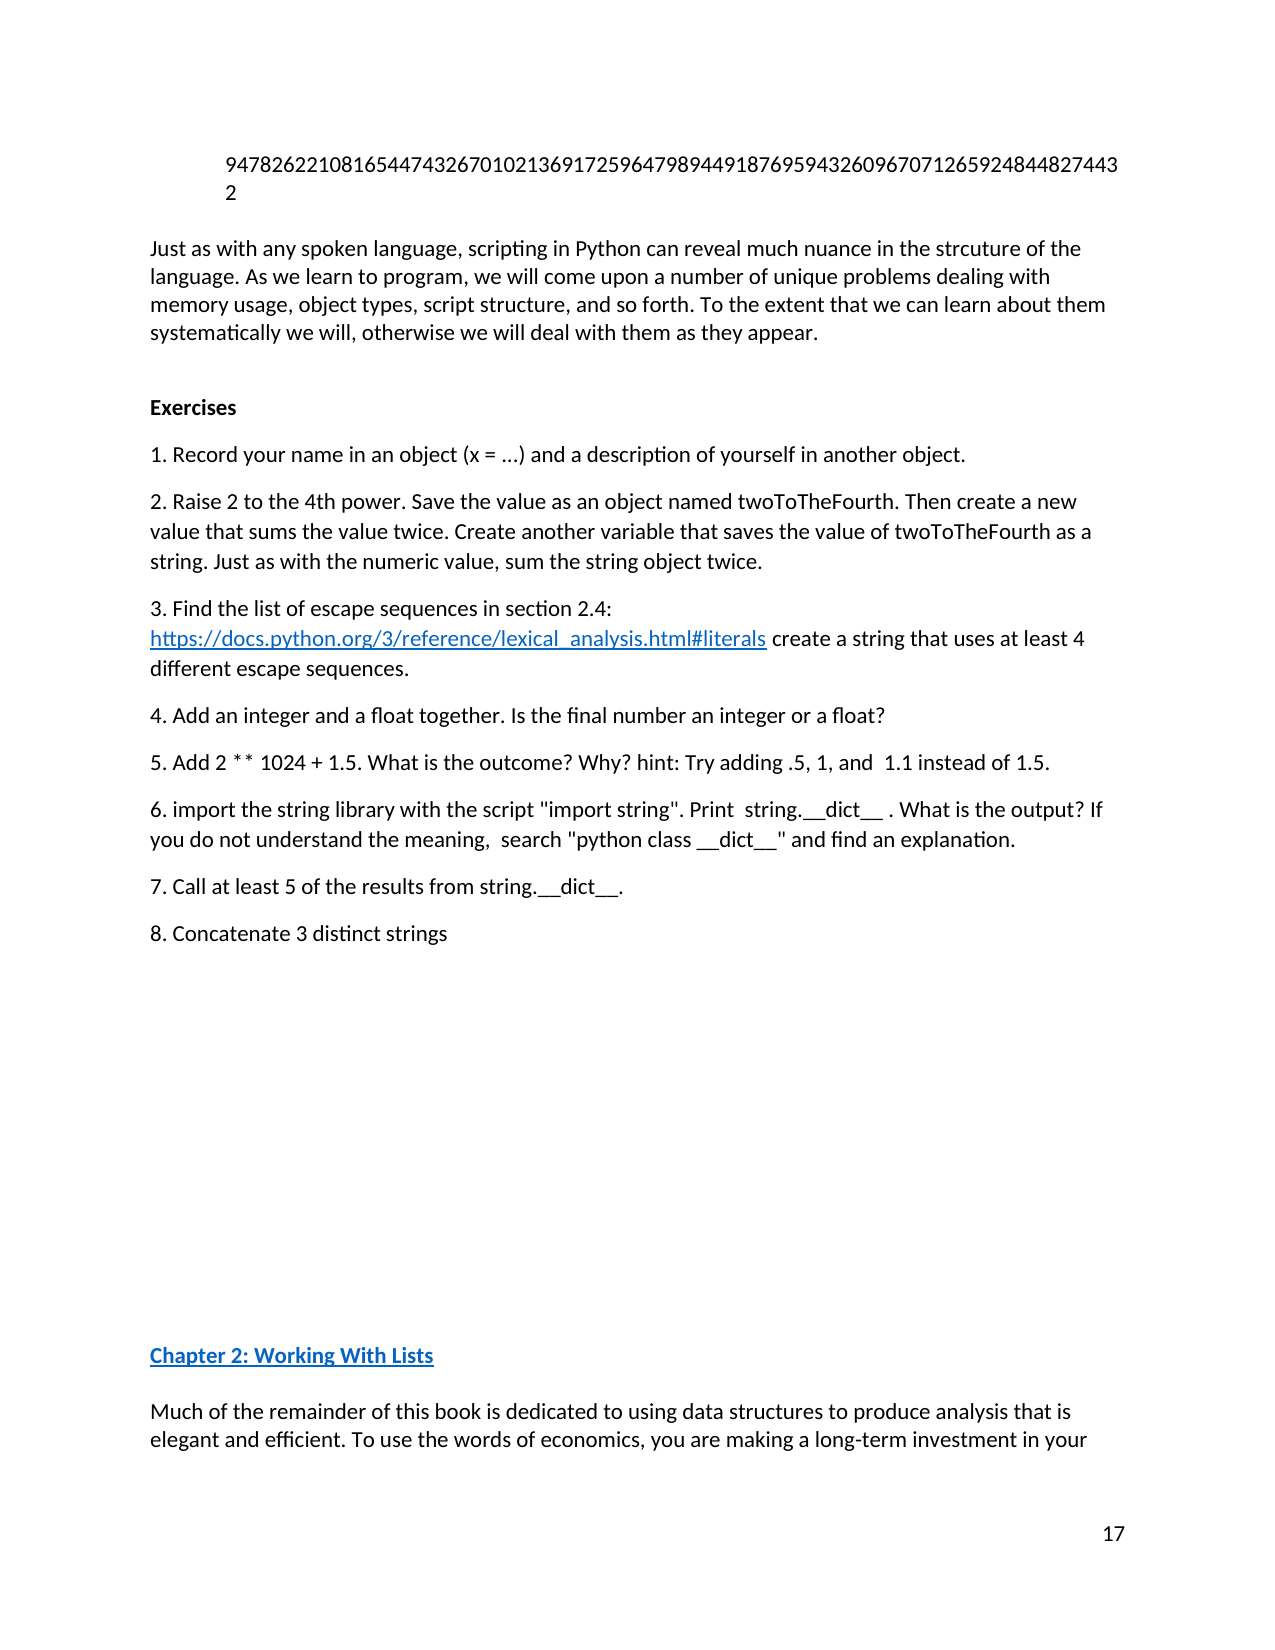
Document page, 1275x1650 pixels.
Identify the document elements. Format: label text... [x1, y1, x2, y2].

text 8. Concatenate 3 distinct strings [150, 919, 1125, 947]
text 2. Raise 2 to the 4th power. Save the value as an object named twoToTheFourth. Then create a new value that sums the value twice. Create another variable that saves the value of twoToTheFourth as a string. Just as with the numeric value, sum the string object twice. [150, 487, 1125, 575]
text 5. Add 2 ** 1024 + 1.5. What is the outcome? Why? hint: Try adding .5, 1, and 1.1 instead of 1.5. [150, 748, 1125, 776]
text 1. Record your name in an object (x = ...) and a description of yourself in another object. [150, 440, 1125, 468]
text 3. Find the list of escape sequences in section 2.4: https://docs.python.org/3/reference/lexical_analysis.html#literals create a string that uses at least 4 different escape sequences. [150, 594, 1125, 682]
text 7. Call at least 5 of the results from string.__dict__. [150, 872, 1125, 900]
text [225, 150, 1125, 206]
text Just as with any spoken language, scripting in Python can reveal much nuance in the strcuture of the language. As we learn to program, we will come upon a number of unique problems dealing with memory usage, object types, script structure, and so forth. To the extent that we can learn about them systematically we will, otherwise we will deal with them as they appear. [150, 234, 1125, 346]
text Chapter 2: Working With Lists [150, 1341, 1125, 1369]
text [150, 1397, 1125, 1453]
text Exercises [150, 393, 1125, 421]
text 6. import the string library with the script "import string". Print string.__dict__ . What is the output? If you do not understand the meaning, search "python class __dict__" and find an explanation. [150, 795, 1125, 853]
text 4. Add an integer and a float together. Is the final number an integer or a float? [150, 701, 1125, 729]
